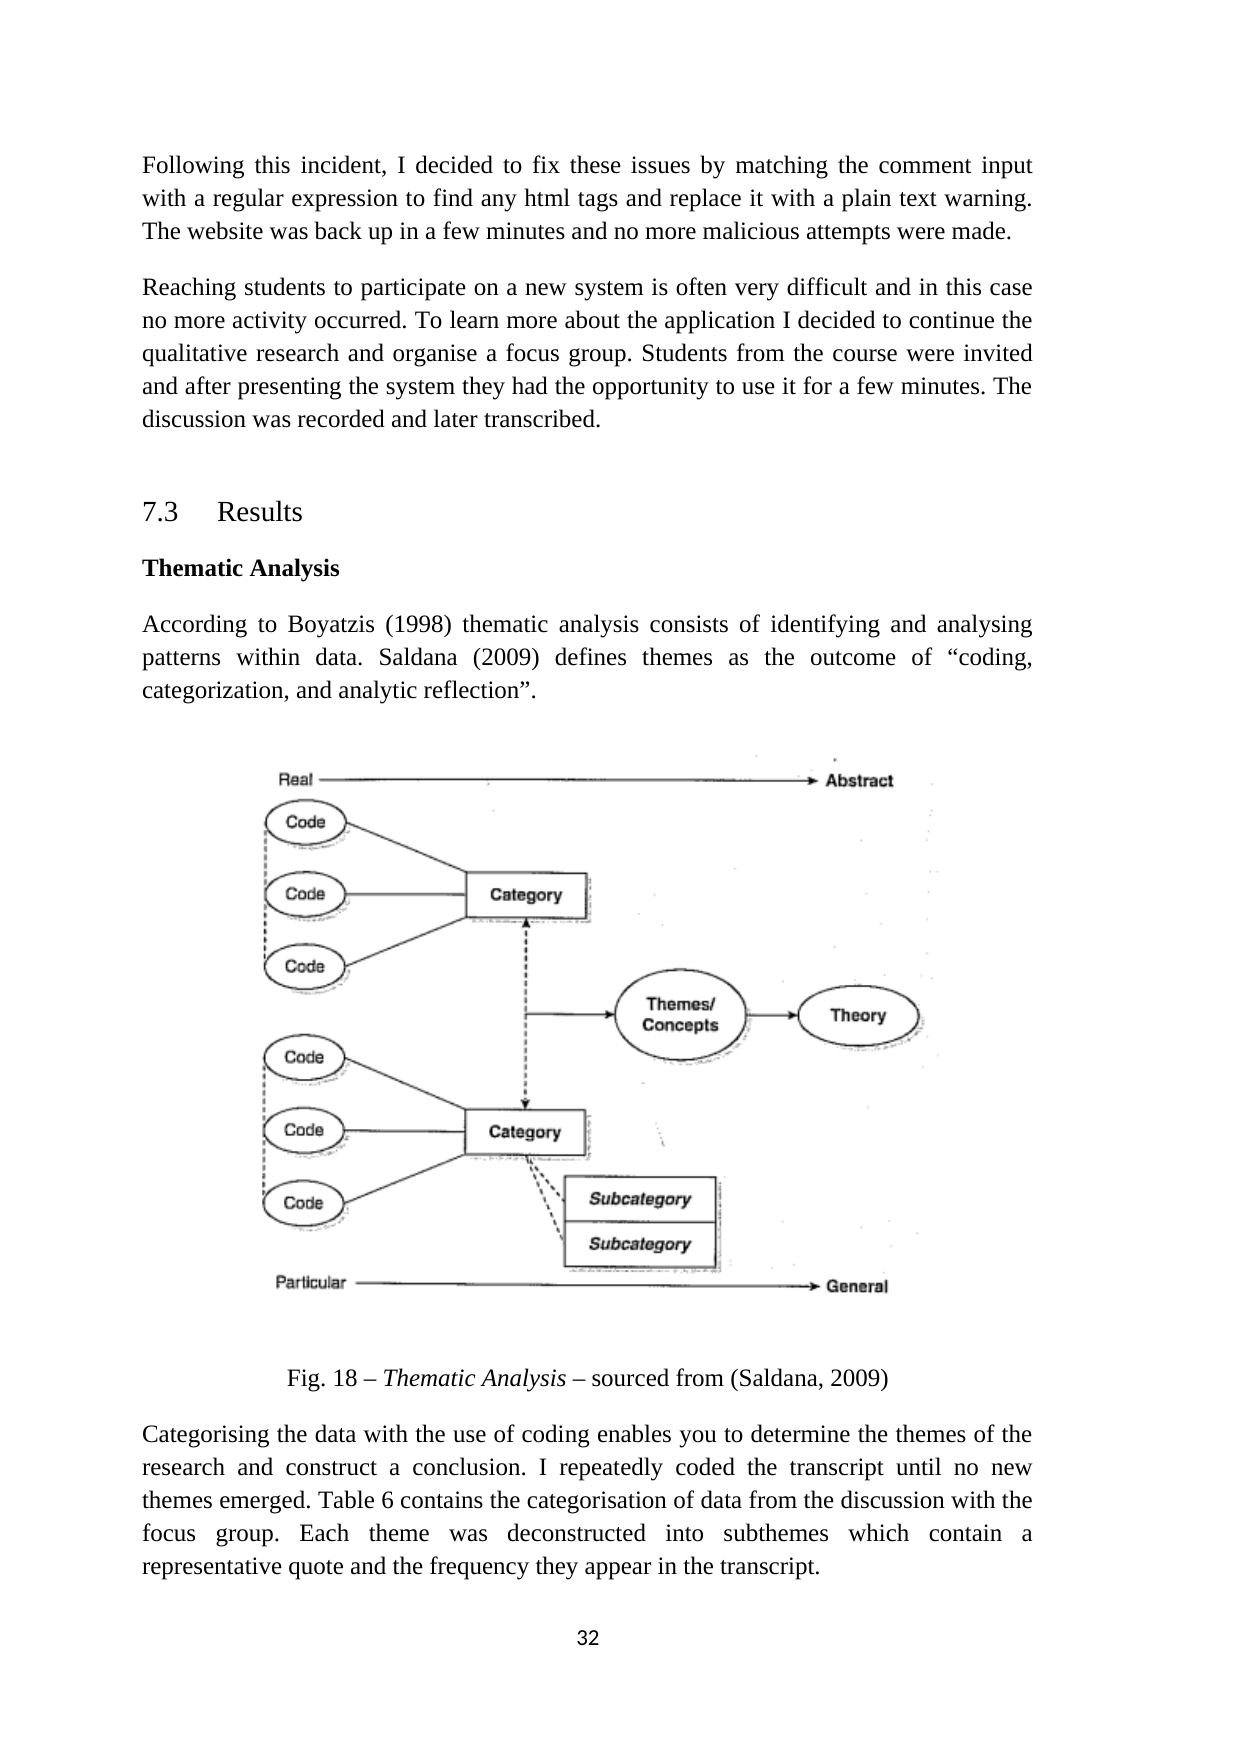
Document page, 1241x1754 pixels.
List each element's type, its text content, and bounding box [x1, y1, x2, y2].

text Thematic Analysis [142, 553, 1033, 582]
text According to Boyatzis (1998) thematic analysis consists of identifying and analysing patterns within data. Saldana (2009) defines themes as the outcome of “coding, categorization, and analytic reflection”. [142, 609, 1033, 704]
text Following this incident, I decided to fix these issues by matching the comment input with a regular expression to find any html tags and replace it with a plain text warning. The website was back up in a few minutes and no more malicious attempts were made. [142, 150, 1033, 245]
text Categorising the data with the use of coding enables you to determine the themes of the research and construct a conclusion. I repeatedly coded the transcript until no new themes emerged. Table 6 contains the categorisation of data from the discussion with the focus group. Each theme was deconstructed into subthemes which contain a representative quote and the frequency they appear in the transcript. [142, 1419, 1033, 1580]
text Fig. 18 – Thematic Analysis – sourced from (Saldana, 2009) [142, 1363, 1033, 1392]
picture [236, 746, 939, 1305]
text 7.3 Results [142, 494, 1033, 528]
text Reaching students to participate on a new system is often very difficult and in this case no more activity occurred. To learn more about the application I decided to continue the qualitative research and organise a focus group. Students from the course were invited and after presenting the system they had the opportunity to use it for a few minutes. The discussion was recorded and later transcribed. [142, 272, 1033, 433]
